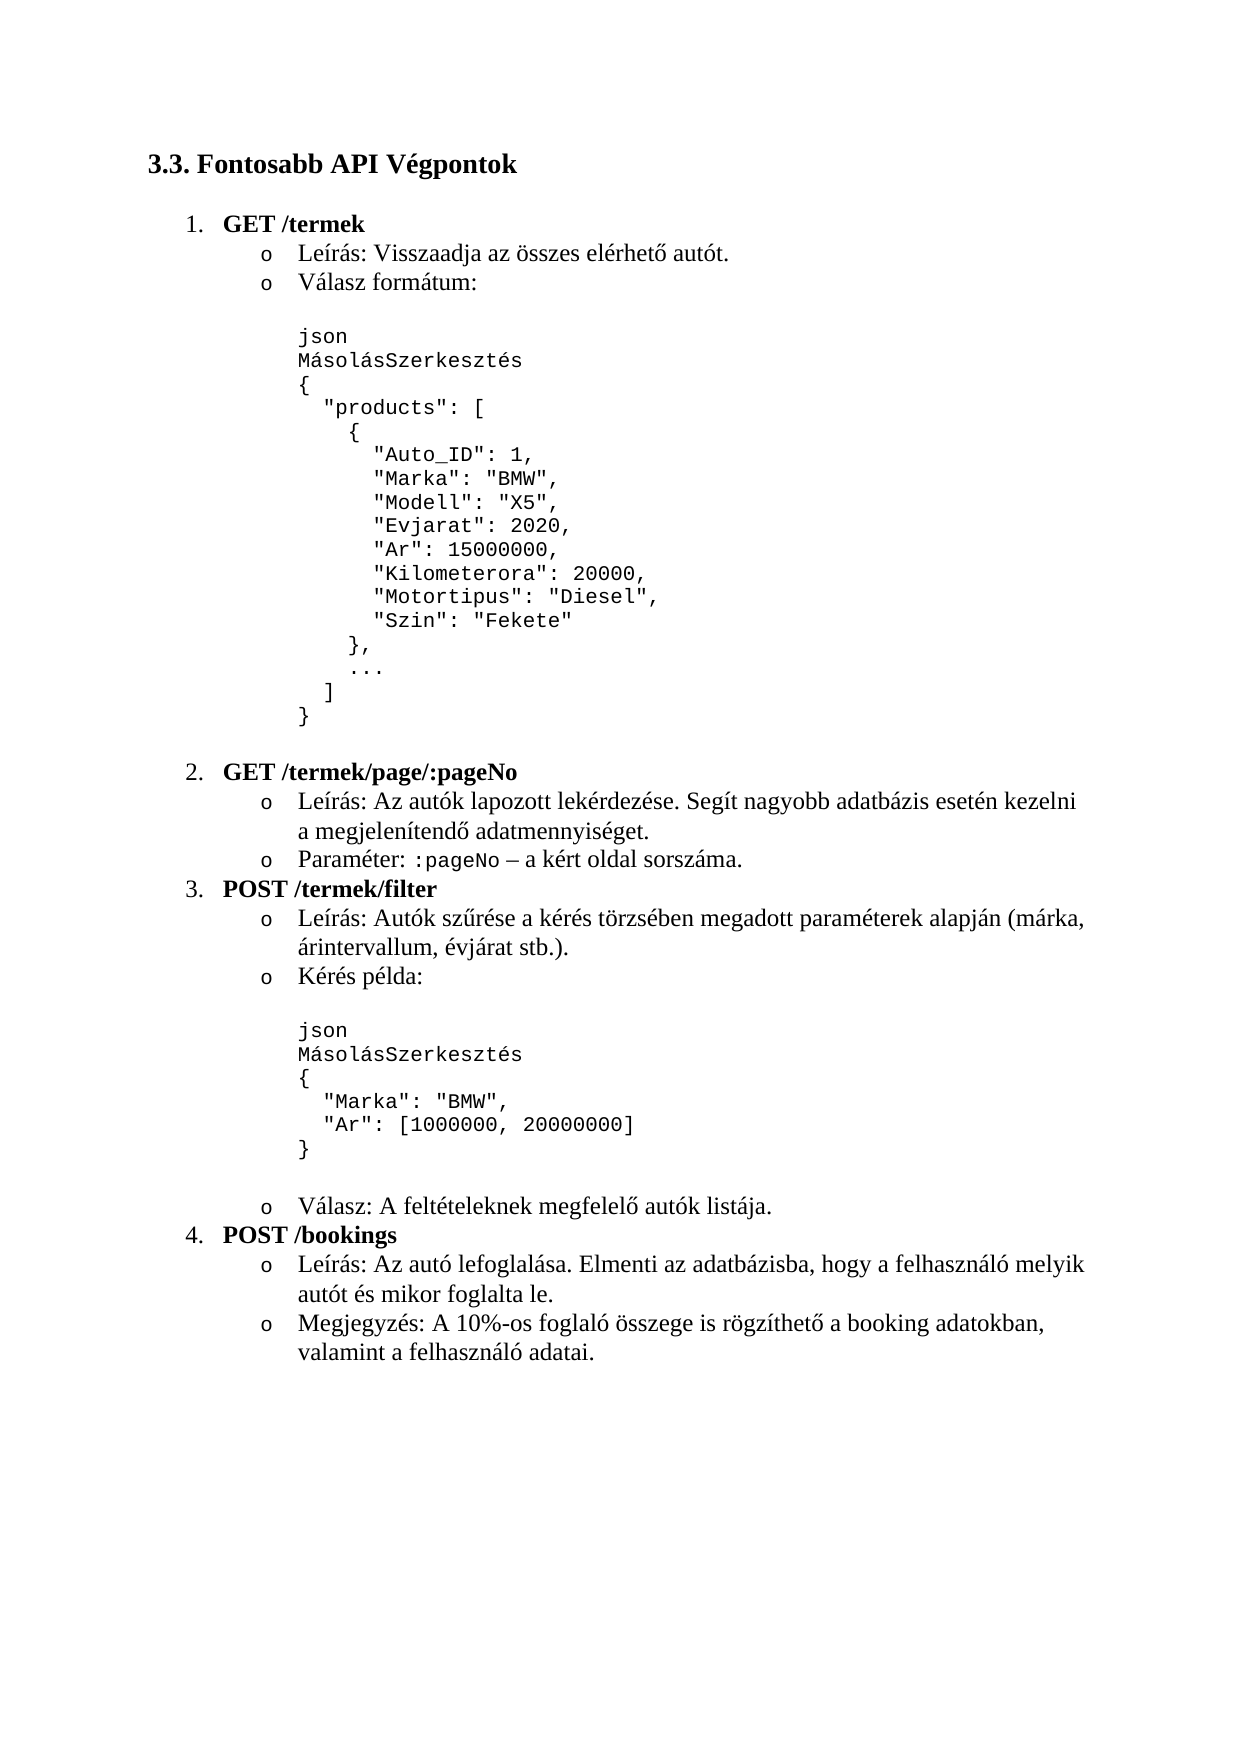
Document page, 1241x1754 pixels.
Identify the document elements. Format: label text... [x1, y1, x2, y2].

list Leírás: Az autó lefoglalása. Elmenti az adatbázisba, hogy a felhasználó melyik autót és mikor foglalta le. [260, 1249, 1093, 1308]
text ... [298, 657, 1093, 681]
list GET /termek/page/:pageNo [185, 757, 1093, 786]
list Paraméter: :pageNo – a kért oldal sorszáma. [260, 844, 1093, 874]
text MásolásSzerkesztés [298, 1043, 1093, 1067]
list Válasz formátum: [260, 267, 1093, 297]
text "Marka": "BMW", [298, 468, 1093, 492]
list Leírás: Autók szűrése a kérés törzsében megadott paraméterek alapján (márka, árintervallum, évjárat stb.). [260, 903, 1093, 961]
text "Kilometerora": 20000, [298, 563, 1093, 586]
list Válasz: A feltételeknek megfelelő autók listája. [260, 1191, 1093, 1221]
text { [298, 1067, 1093, 1091]
text } [298, 1138, 1093, 1162]
text 3.3. Fontosabb API Végpontok [148, 148, 1093, 180]
text MásolásSzerkesztés [298, 350, 1093, 373]
list Megjegyzés: A 10%-os foglaló összege is rögzíthető a booking adatokban, valamint a felhasználó adatai. [260, 1308, 1093, 1366]
text "Evjarat": 2020, [298, 515, 1093, 539]
list GET /termek [185, 209, 1093, 238]
list Leírás: Az autók lapozott lekérdezése. Segít nagyobb adatbázis esetén kezelni a megjelenítendő adatmennyiséget. [260, 786, 1093, 844]
text { [298, 421, 1093, 444]
list Leírás: Visszaadja az összes elérhető autót. [260, 238, 1093, 267]
text "Szin": "Fekete" [298, 610, 1093, 634]
text "Modell": "X5", [298, 492, 1093, 515]
text }, [298, 634, 1093, 657]
text "products": [ [298, 397, 1093, 421]
text "Ar": 15000000, [298, 539, 1093, 563]
text json [298, 326, 1093, 350]
text json [298, 1020, 1093, 1043]
list POST /bookings [185, 1221, 1093, 1249]
list POST /termek/filter [185, 874, 1093, 903]
text ] [298, 681, 1093, 704]
text "Auto_ID": 1, [298, 444, 1093, 468]
text "Marka": "BMW", [298, 1091, 1093, 1114]
list Kérés példa: [260, 961, 1093, 991]
text } [298, 704, 1093, 728]
text { [298, 373, 1093, 397]
text "Motortipus": "Diesel", [298, 586, 1093, 610]
text "Ar": [1000000, 20000000] [298, 1114, 1093, 1138]
